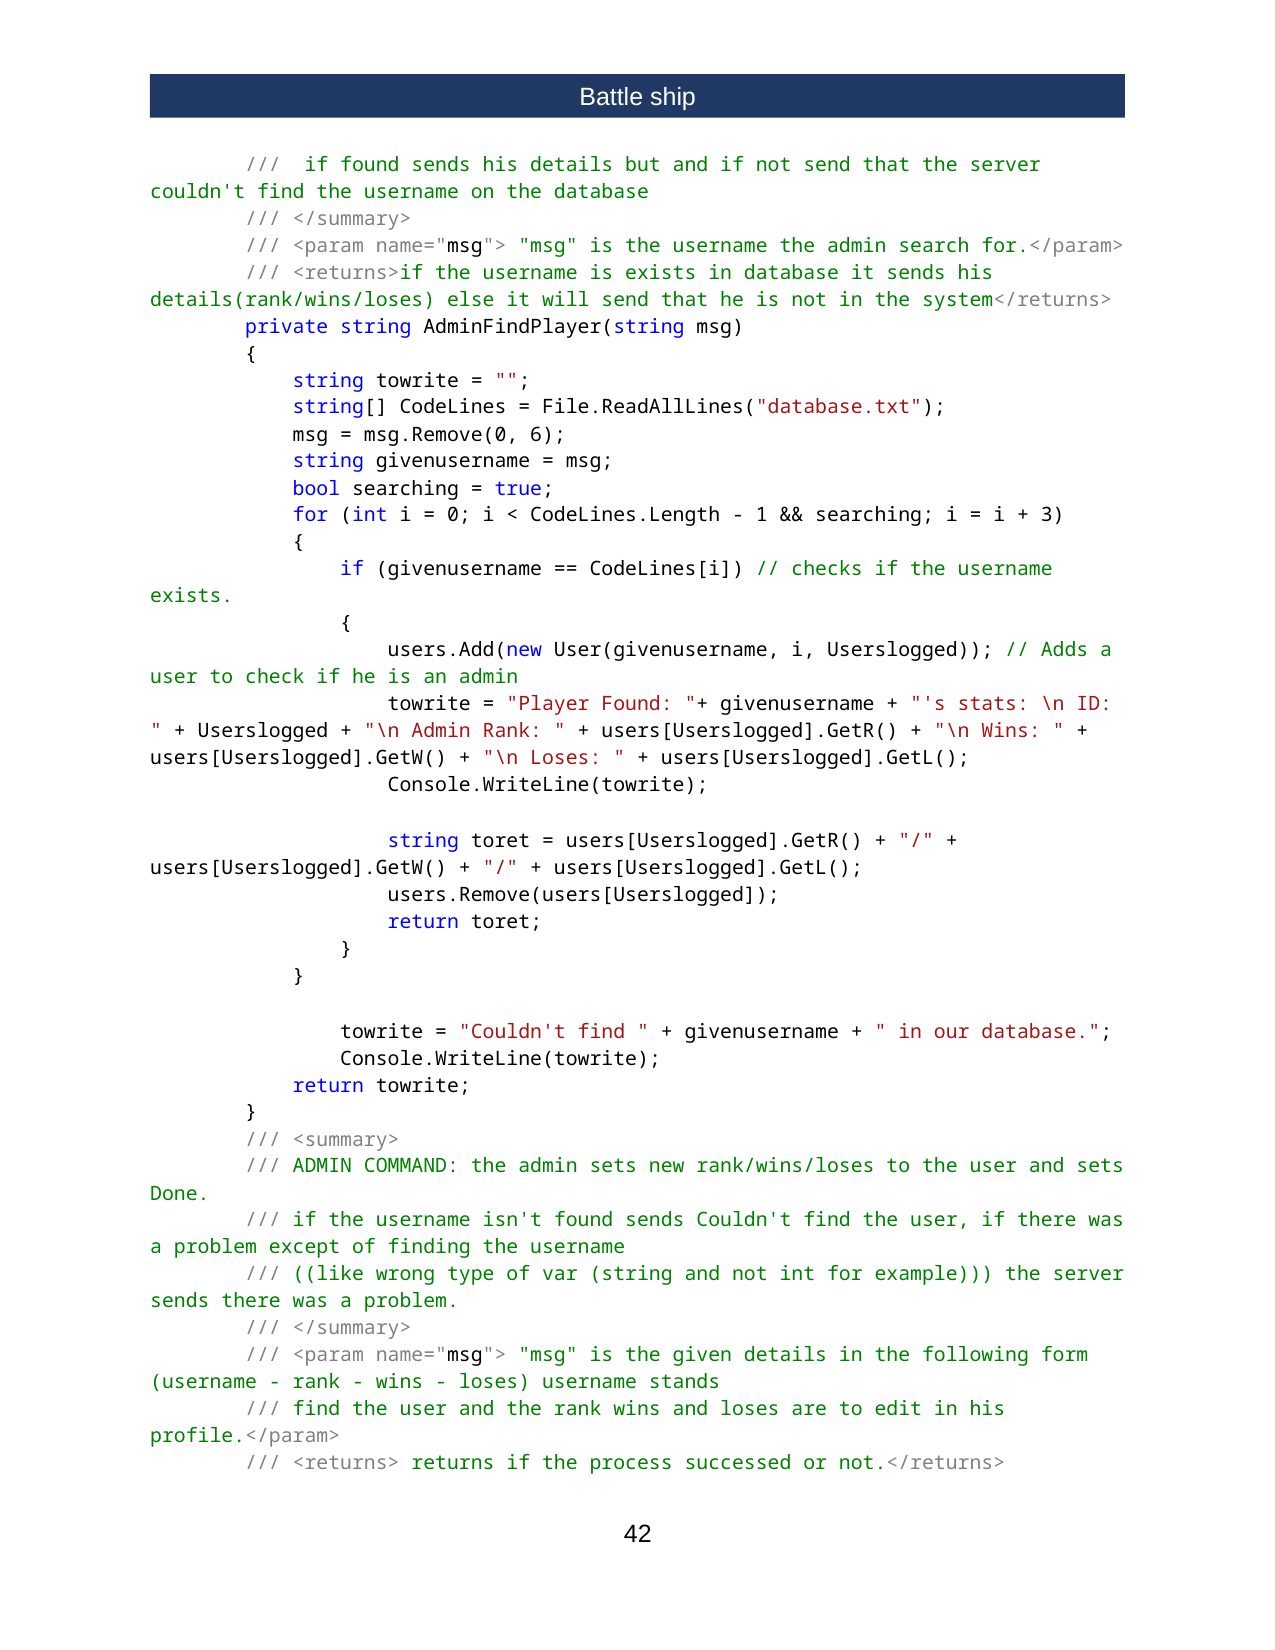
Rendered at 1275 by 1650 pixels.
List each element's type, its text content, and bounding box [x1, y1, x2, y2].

text /// ADMIN COMMAND: the admin sets new rank/wins/loses to the user and sets Done. [150, 1152, 1125, 1206]
text /// <param name="msg"> "msg" is the username the admin search for.</param> [150, 231, 1125, 258]
text string toret = users[Userslogged].GetR() + "/" + users[Userslogged].GetW() + "/" + users[Userslogged].GetL(); [150, 826, 1125, 880]
text return towrite; [150, 1071, 1125, 1098]
text /// if found sends his details but and if not send that the server couldn't find the username on the database [150, 150, 1125, 204]
text bool searching = true; [150, 474, 1125, 501]
text } [150, 1098, 1125, 1125]
text return toret; [150, 907, 1125, 934]
text /// <returns> returns if the process successed or not.</returns> [150, 1448, 1125, 1476]
text users.Remove(users[Userslogged]); [150, 880, 1125, 907]
text /// </summary> [150, 1314, 1125, 1341]
text Console.WriteLine(towrite); [150, 771, 1125, 797]
text /// find the user and the rank wins and loses are to edit in his profile.</param> [150, 1394, 1125, 1448]
text private string AdminFindPlayer(string msg) [150, 312, 1125, 339]
text towrite = "Player Found: "+ givenusername + "'s stats: \n ID: " + Userslogged + "\n Admin Rank: " + users[Userslogged].GetR() + "\n Wins: " + users[Userslogged].GetW() + "\n Loses: " + users[Userslogged].GetL(); [150, 689, 1125, 771]
text { [150, 339, 1125, 366]
text } [150, 961, 1125, 988]
text /// ((like wrong type of var (string and not int for example))) the server sends there was a problem. [150, 1260, 1125, 1314]
text } [150, 934, 1125, 961]
text /// if the username isn't found sends Couldn't find the user, if there was a problem except of finding the username [150, 1206, 1125, 1260]
text users.Add(new User(givenusername, i, Userslogged)); // Adds a user to check if he is an admin [150, 636, 1125, 689]
text towrite = "Couldn't find " + givenusername + " in our database."; [150, 1017, 1125, 1044]
text string givenusername = msg; [150, 447, 1125, 474]
text string[] CodeLines = File.ReadAllLines("database.txt"); [150, 393, 1125, 420]
text { [150, 528, 1125, 555]
text string towrite = ""; [150, 366, 1125, 393]
text /// <summary> [150, 1125, 1125, 1152]
text /// <returns>if the username is exists in database it sends his details(rank/wins/loses) else it will send that he is not in the system</returns> [150, 258, 1125, 312]
text Console.WriteLine(towrite); [150, 1044, 1125, 1071]
text /// <param name="msg"> "msg" is the given details in the following form (username - rank - wins - loses) username stands [150, 1341, 1125, 1394]
text /// </summary> [150, 204, 1125, 231]
text if (givenusername == CodeLines[i]) // checks if the username exists. [150, 555, 1125, 609]
text for (int i = 0; i < CodeLines.Length - 1 && searching; i = i + 3) [150, 501, 1125, 528]
text msg = msg.Remove(0, 6); [150, 420, 1125, 447]
text { [150, 609, 1125, 636]
